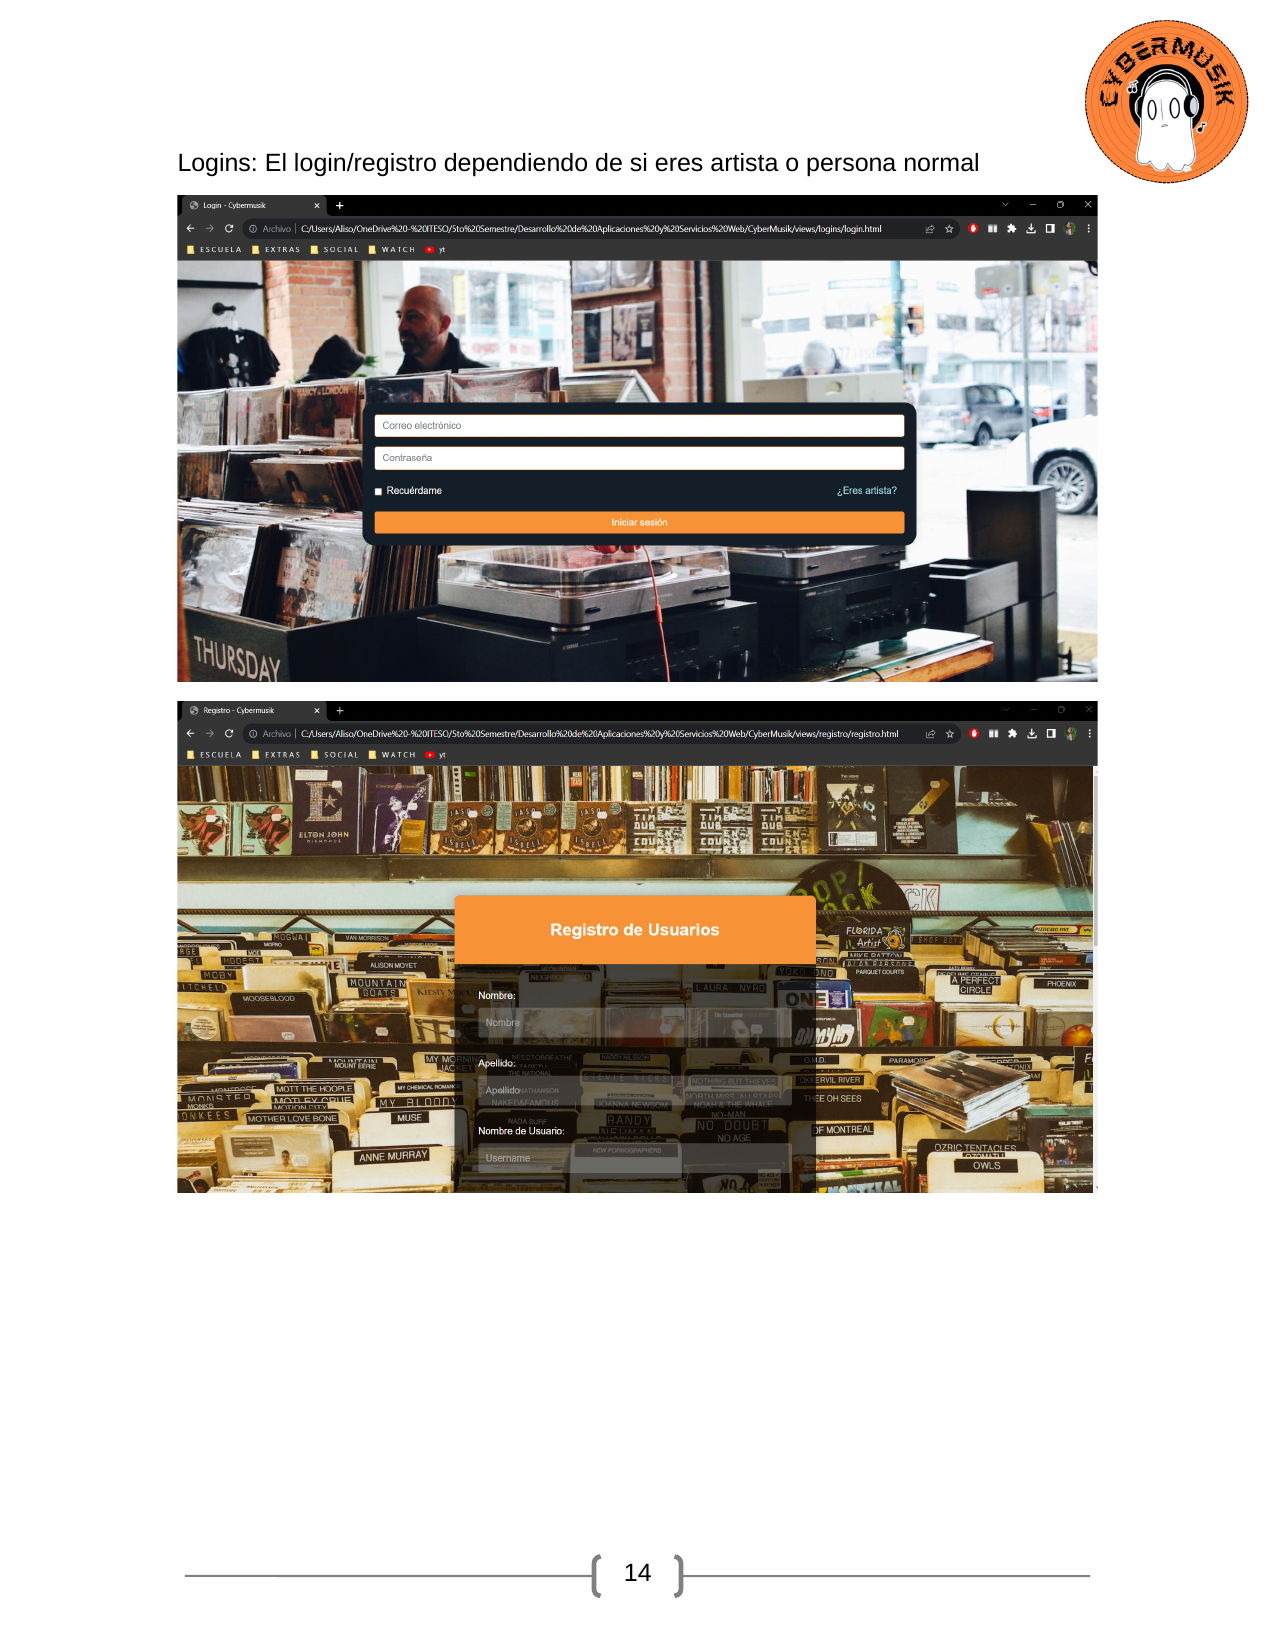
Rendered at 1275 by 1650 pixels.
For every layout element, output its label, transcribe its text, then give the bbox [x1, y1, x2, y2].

text Logins: El login/registro dependiendo de si eres artista o persona normal [177, 148, 1098, 176]
picture [1079, 15, 1254, 189]
picture [177, 195, 1098, 682]
picture [177, 701, 1098, 1193]
